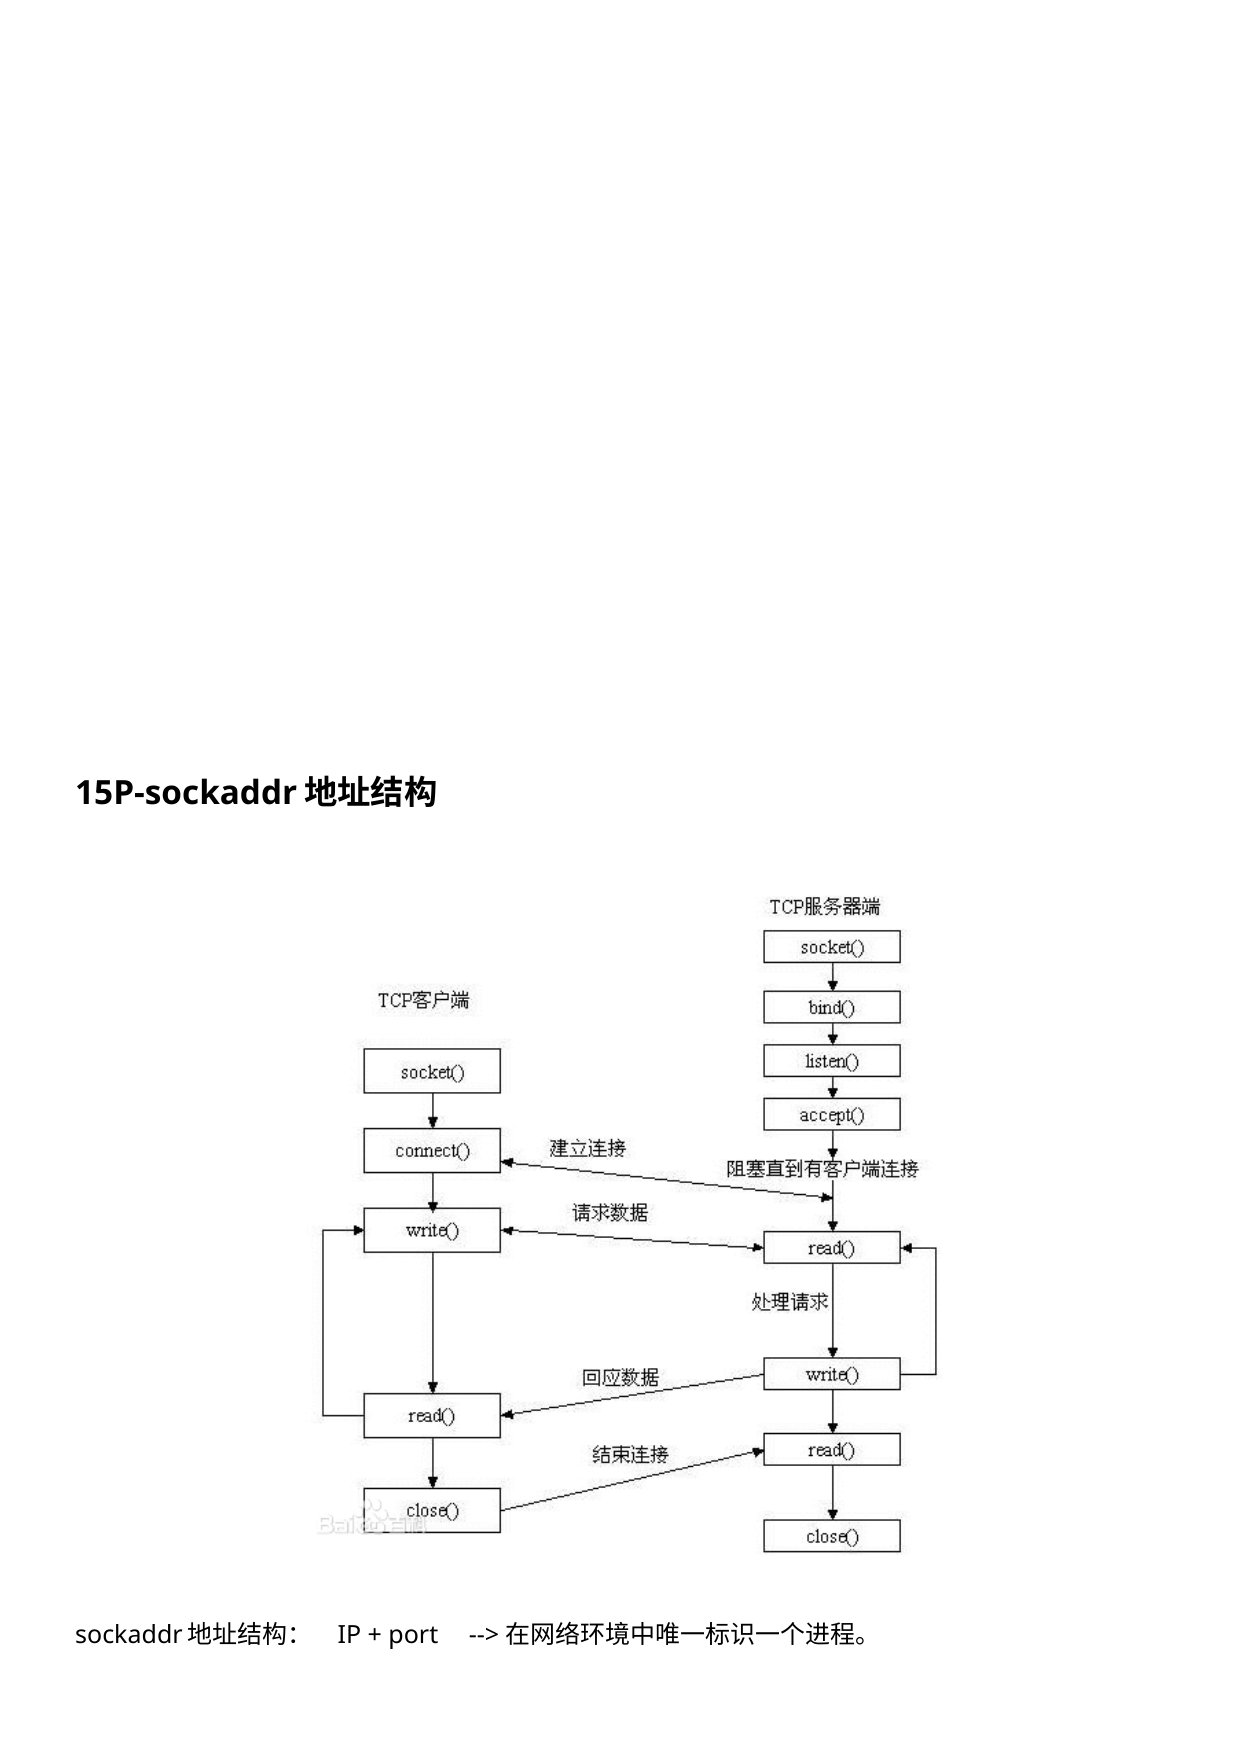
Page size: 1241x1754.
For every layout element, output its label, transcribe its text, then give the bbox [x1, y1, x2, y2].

picture [284, 885, 956, 1569]
subtitle 15P-sockaddr地址结构 [75, 758, 1165, 823]
text sockaddr地址结构： IP + port --> 在网络环境中唯一标识一个进程。 [75, 1600, 1165, 1665]
